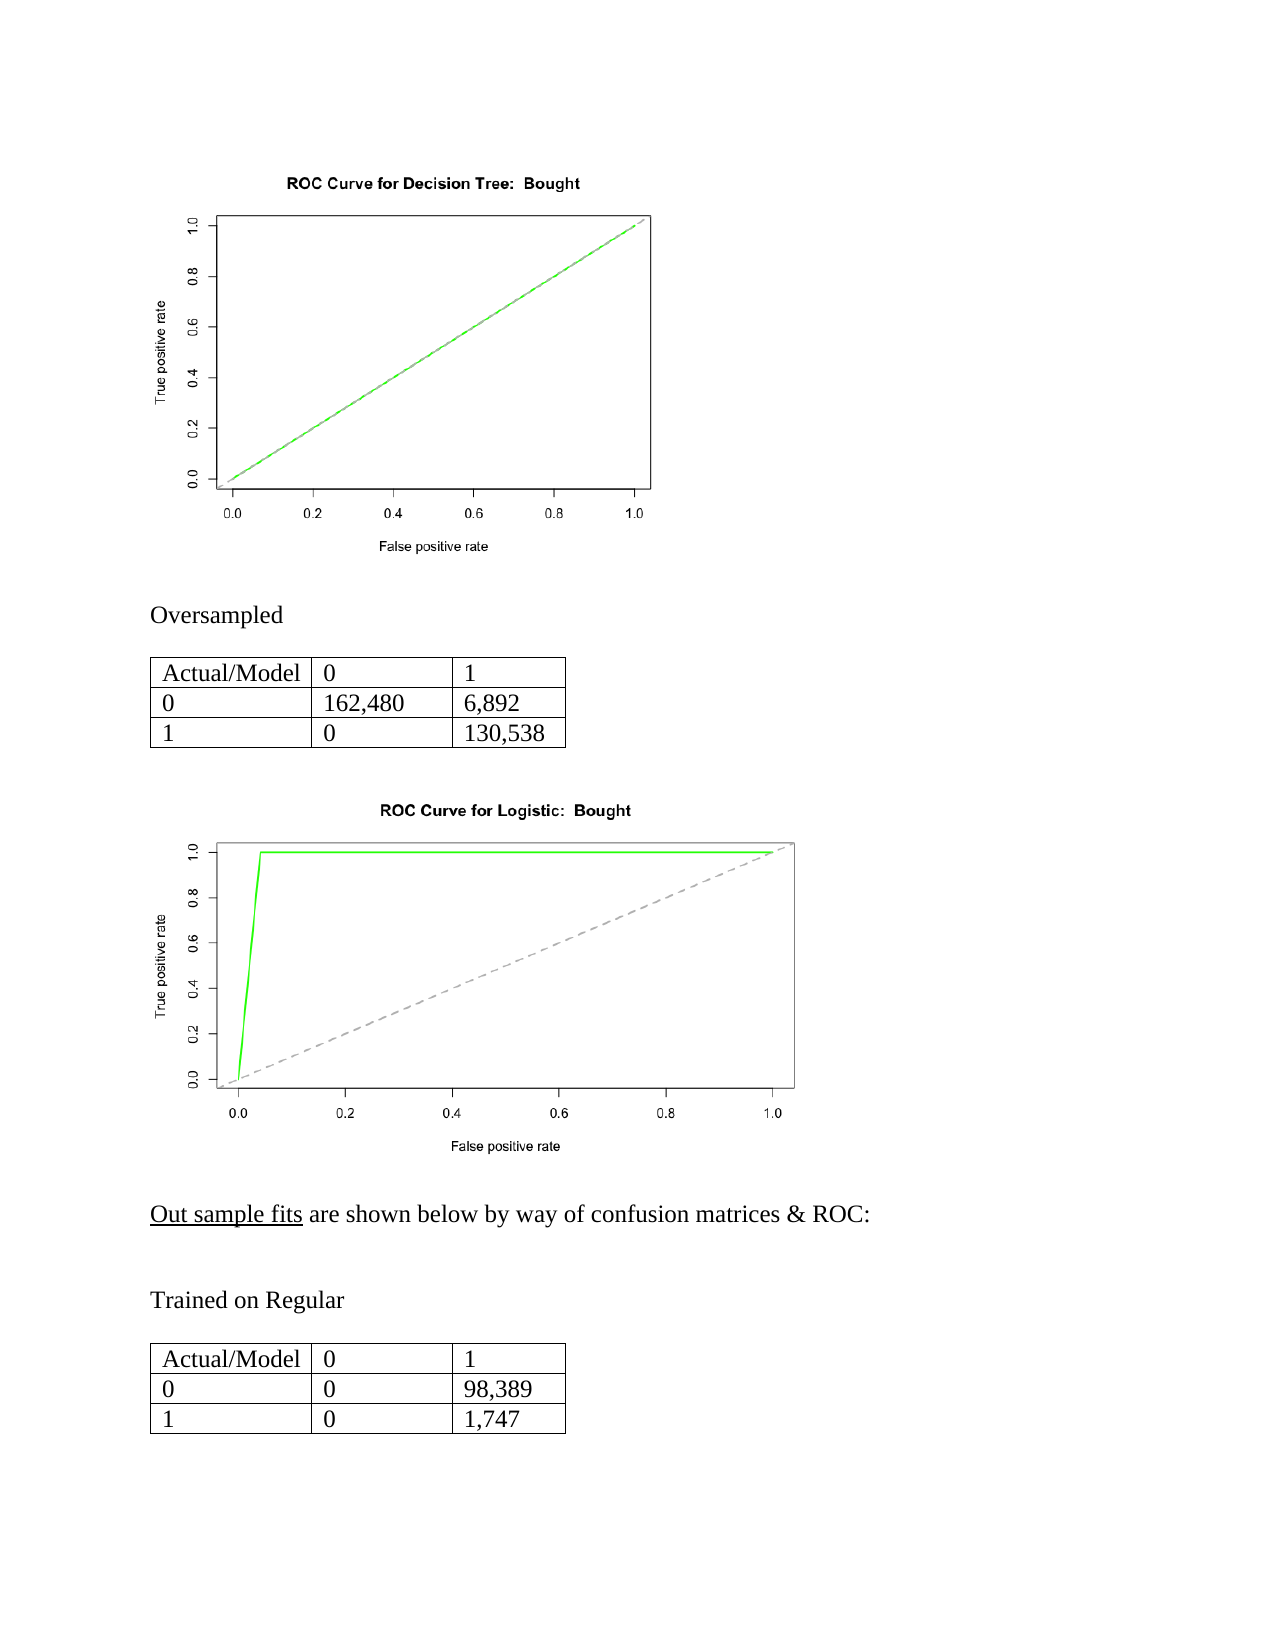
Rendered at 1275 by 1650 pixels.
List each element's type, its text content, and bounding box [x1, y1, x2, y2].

table_cell 0 [151, 688, 311, 717]
table_cell 0 [151, 1374, 311, 1403]
table_header 1 [453, 658, 565, 687]
text Out sample fits are shown below by way of confusion matrices & ROC: [150, 1199, 1125, 1228]
table_cell 1,747 [453, 1404, 565, 1432]
table_cell 162,480 [312, 688, 452, 717]
table_cell 0 [312, 1374, 452, 1403]
table_header 0 [312, 658, 452, 687]
table_cell 0 [312, 718, 452, 747]
table_cell 0 [312, 1404, 452, 1432]
picture [150, 776, 828, 1171]
picture [150, 150, 684, 571]
table_cell 130,538 [453, 718, 565, 747]
table_cell 98,389 [453, 1374, 565, 1403]
table_cell 1 [151, 718, 311, 747]
text Oversampled [150, 600, 1125, 628]
table_header 1 [453, 1344, 565, 1373]
table_cell 1 [151, 1404, 311, 1432]
table_cell 6,892 [453, 688, 565, 717]
table_header 0 [312, 1344, 452, 1373]
table_header Actual/Model [151, 1344, 311, 1373]
text Trained on Regular [150, 1286, 1125, 1314]
table_header Actual/Model [151, 658, 311, 687]
